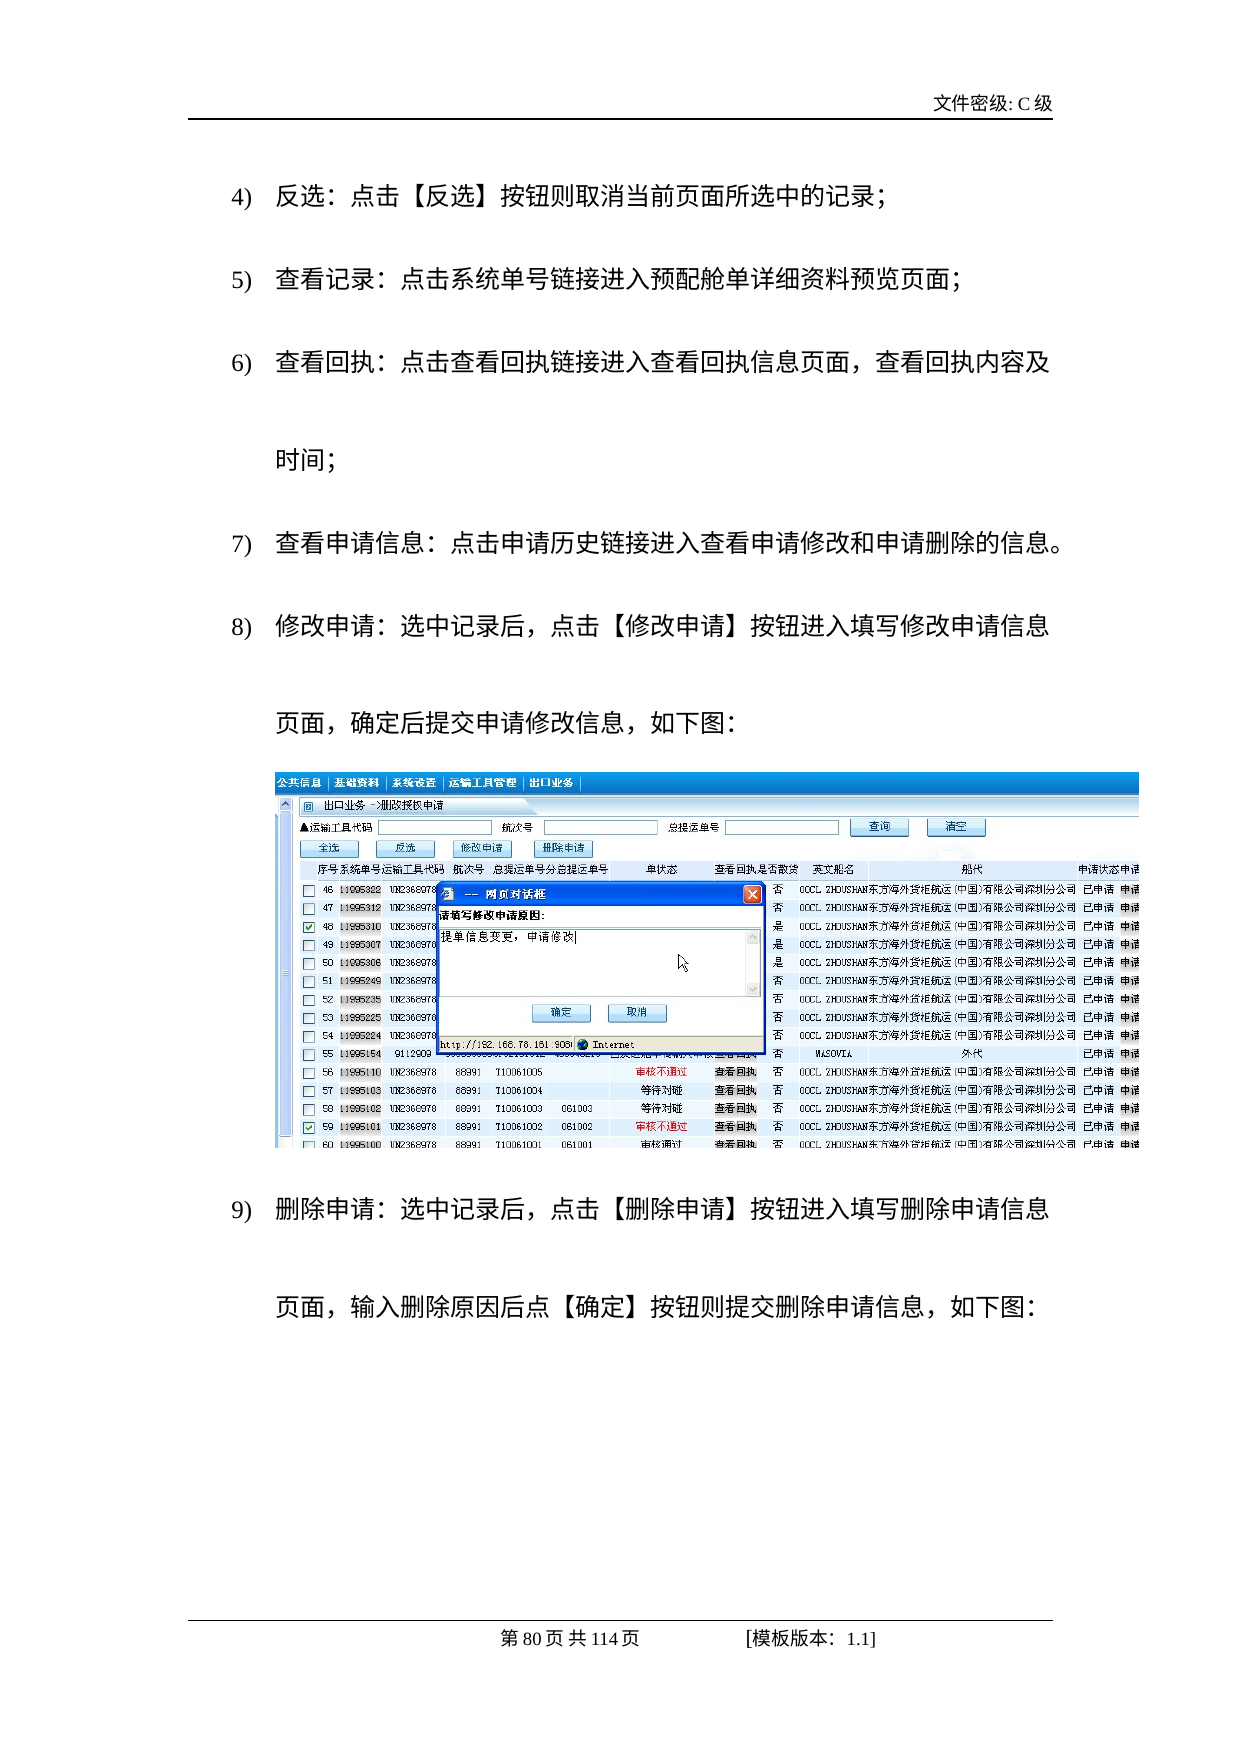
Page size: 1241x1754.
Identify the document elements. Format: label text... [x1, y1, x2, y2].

list 反选：点击【反选】按钮则取消当前页面所选中的记录； [231, 162, 1053, 227]
list 删除申请：选中记录后，点击【删除申请】按钮进入填写删除申请信息页面，输入删除原因后点【确定】按钮则提交删除申请信息，如下图： [231, 1175, 1053, 1338]
list 查看记录：点击系统单号链接进入预配舱单详细资料预览页面； [231, 245, 1053, 310]
picture [275, 772, 1139, 1148]
list 查看回执：点击查看回执链接进入查看回执信息页面，查看回执内容及时间； [231, 328, 1053, 491]
list 修改申请：选中记录后，点击【修改申请】按钮进入填写修改申请信息页面，确定后提交申请修改信息，如下图： [231, 592, 1053, 754]
list 查看申请信息：点击申请历史链接进入查看申请修改和申请删除的信息。 [231, 509, 1053, 574]
